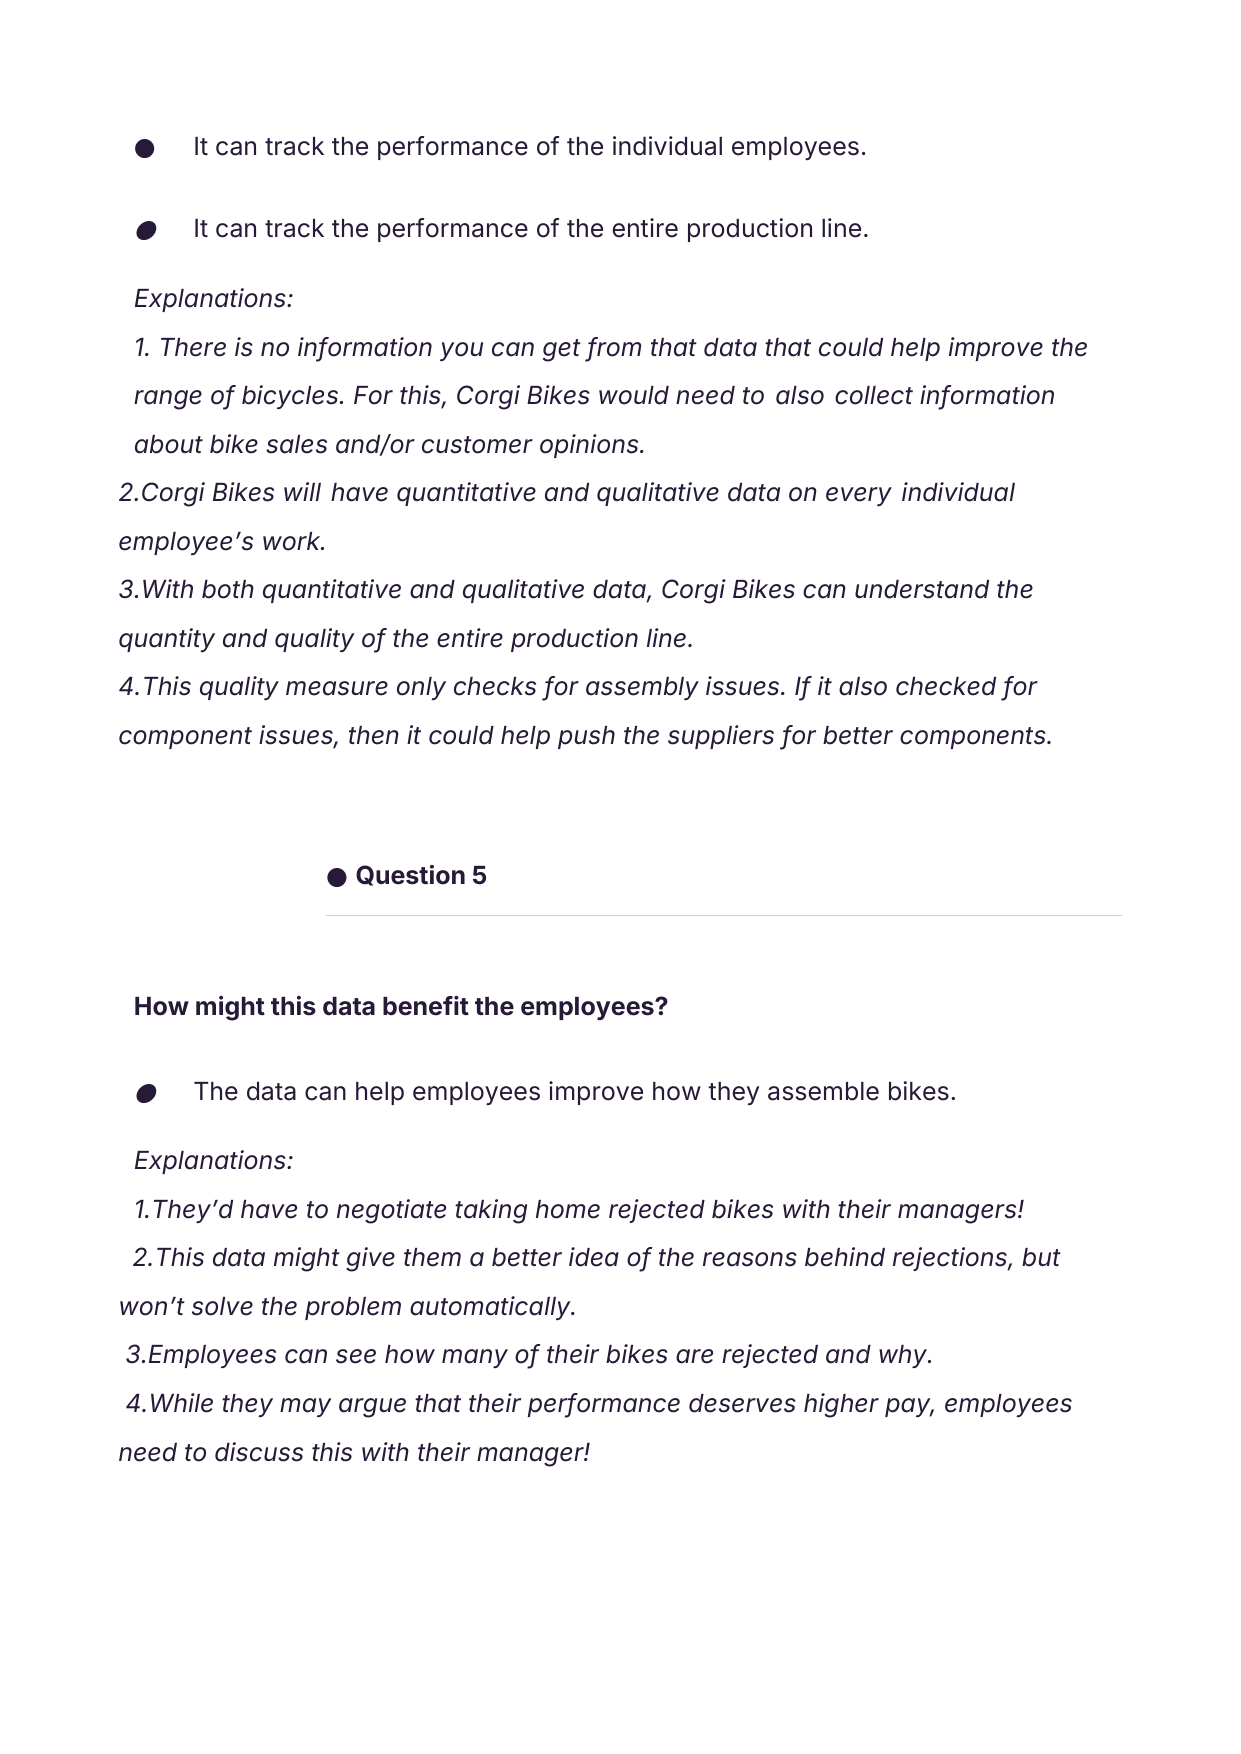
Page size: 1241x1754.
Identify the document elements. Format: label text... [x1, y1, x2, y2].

text 3.With both quantitative and qualitative data, Corgi Bikes can understand the quantity and quality of the entire production line. [118, 574, 1122, 653]
text Explanations: [134, 1145, 1122, 1176]
text 2.Corgi Bikes will have quantitative and qualitative data on every individual employee’s work. [118, 477, 1122, 556]
text 4.While they may argue that their performance deserves higher pay, employees need to discuss this with their manager! [118, 1388, 1122, 1467]
text 3.Employees can see how many of their bikes are rejected and why. [118, 1339, 1122, 1370]
text 2.This data might give them a better idea of the reasons behind rejections, but won’t solve the problem automatically. [118, 1242, 1122, 1321]
text How might this data benefit the employees? [134, 991, 1122, 1021]
list It can track the performance of the entire production line. [134, 201, 1122, 252]
text 1.They’d have to negotiate taking home rejected bikes with their managers! [134, 1194, 1122, 1224]
list The data can help employees improve how they assemble bikes. [134, 1063, 1122, 1114]
subtitle Question 5 [326, 847, 1122, 915]
text 4.This quality measure only checks for assembly issues. If it also checked for component issues, then it could help push the suppliers for better components. [118, 671, 1122, 750]
text 1. There is no information you can get from that data that could help improve the range of bicycles. For this, Corgi Bikes would need to also collect information about bike sales and/or customer opinions. [134, 332, 1122, 459]
text Explanations: [134, 283, 1122, 313]
list It can track the performance of the individual employees. [134, 118, 1122, 169]
